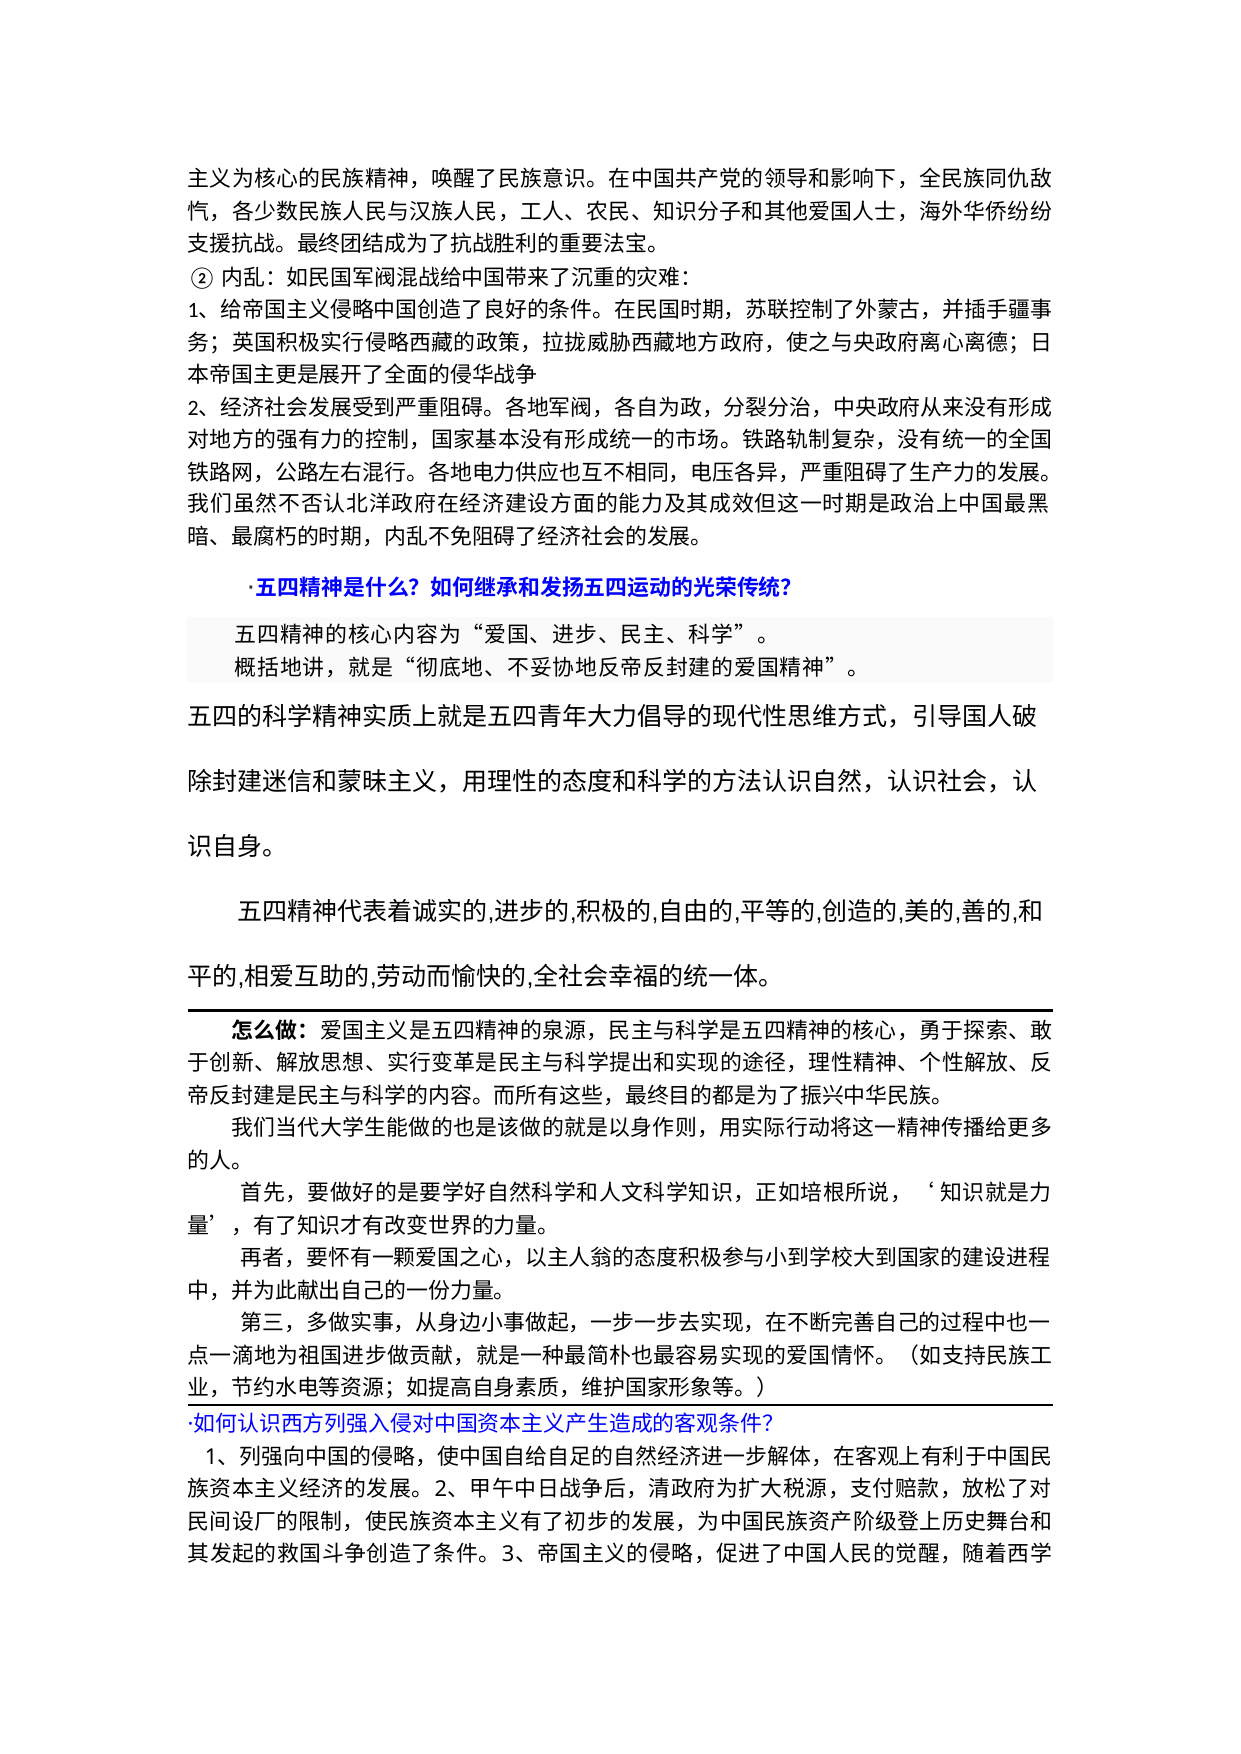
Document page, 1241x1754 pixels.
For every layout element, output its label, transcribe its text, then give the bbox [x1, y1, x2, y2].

text 再者，要怀有一颗爱国之心，以主人翁的态度积极参与小到学校大到国家的建设进程中，并为此献出自己的一份力量。 [187, 1240, 1053, 1305]
text 我们当代大学生能做的也是该做的就是以身作则，用实际行动将这一精神传播给更多的人。 [187, 1110, 1053, 1175]
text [187, 1438, 1053, 1568]
text ·如何认识西方列强入侵对中国资本主义产生造成的客观条件？ [187, 1406, 1053, 1438]
text 概括地讲，就是“彻底地、不妥协地反帝反封建的爱国精神”。 [187, 649, 1053, 682]
text 第三，多做实事，从身边小事做起，一步一步去实现，在不断完善自己的过程中也一点一滴地为祖国进步做贡献，就是一种最简朴也最容易实现的爱国情怀。（如支持民族工业，节约水电等资源；如提高自身素质，维护国家形象等。） [187, 1305, 1053, 1406]
text 首先，要做好的是要学好自然科学和人文科学知识，正如培根所说，‘ 知识就是力量’，有了知识才有改变世界的力量。 [187, 1175, 1053, 1240]
text 五四精神代表着诚实的,进步的,积极的,自由的,平等的,创造的,美的,善的,和平的,相爱互助的,劳动而愉快的,全社会幸福的统一体。 [187, 877, 1053, 1012]
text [187, 162, 1053, 259]
text 五四精神的核心内容为“爱国、进步、民主、科学”。 [187, 617, 1053, 649]
text 2、经济社会发展受到严重阻碍。各地军阀，各自为政，分裂分治，中央政府从来没有形成对地方的强有力的控制，国家基本没有形成统一的市场。铁路轨制复杂，没有统一的全国铁路网，公路左右混行。各地电力供应也互不相同，电压各异，严重阻碍了生产力的发展。 我们虽然不否认北洋政府在经济建设方面的能力及其成效但这一时期是政治上中国最黑暗、最腐朽的时期，内乱不免阻碍了经济社会的发展。 [187, 389, 1053, 552]
text 五四的科学精神实质上就是五四青年大力倡导的现代性思维方式，引导国人破除封建迷信和蒙昧主义，用理性的态度和科学的方法认识自然，认识社会，认识自身。 [187, 682, 1053, 877]
text ·五四精神是什么？如何继承和发扬五四运动的光荣传统？ [187, 552, 1053, 617]
text ②内乱：如民国军阀混战给中国带来了沉重的灾难： 1、给帝国主义侵略中国创造了良好的条件。在民国时期，苏联控制了外蒙古，并插手疆事务；英国积极实行侵略西藏的政策，拉拢威胁西藏地方政府，使之与央政府离心离德；日本帝国主更是展开了全面的侵华战争 [187, 259, 1053, 389]
text 怎么做：爱国主义是五四精神的泉源，民主与科学是五四精神的核心，勇于探索、敢于创新、解放思想、实行变革是民主与科学提出和实现的途径，理性精神、个性解放、反帝反封建是民主与科学的内容。而所有这些，最终目的都是为了振兴中华民族。 [187, 1012, 1053, 1110]
